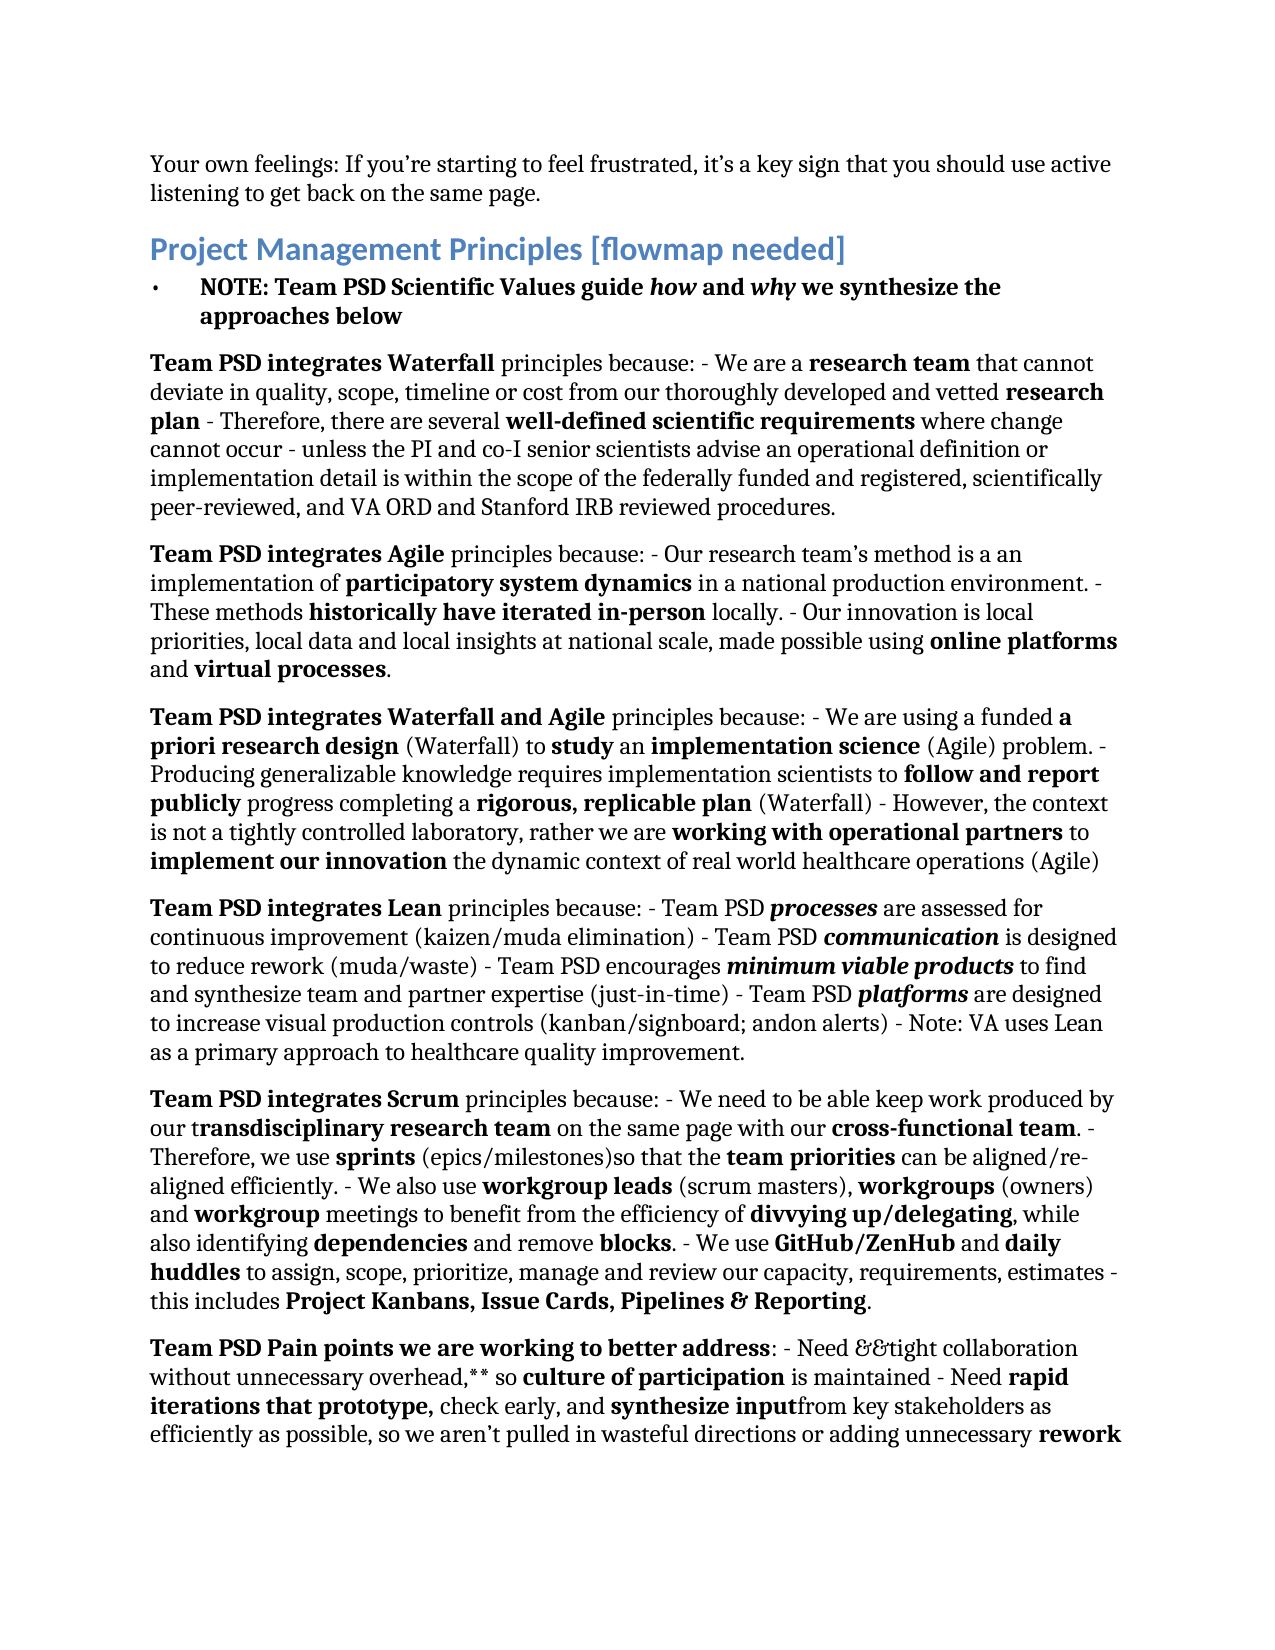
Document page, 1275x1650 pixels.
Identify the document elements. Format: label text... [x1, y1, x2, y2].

text Team PSD integrates Waterfall and Agile principles because: - We are using a funded a priori research design (Waterfall) to study an implementation science (Agile) problem. - Producing generalizable knowledge requires implementation scientists to follow and report publicly progress completing a rigorous, replicable plan (Waterfall) - However, the context is not a tightly controlled laboratory, rather we are working with operational partners to implement our innovation the dynamic context of real world healthcare operations (Agile) [150, 703, 1125, 875]
subtitle Project Management Principles [flowmap needed] [150, 228, 1125, 269]
text Your own feelings: If you’re starting to feel frustrated, it’s a key sign that you should use active listening to get back on the same page. [150, 150, 1125, 207]
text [150, 1334, 1125, 1449]
text Team PSD integrates Waterfall principles because: - We are a research team that cannot deviate in quality, scope, timeline or cost from our thoroughly developed and vetted research plan - Therefore, there are several well-defined scientific requirements where change cannot occur - unless the PI and co-I senior scientists advise an operational definition or implementation detail is within the scope of the federally funded and registered, scientifically peer-reviewed, and VA ORD and Stanford IRB reviewed procedures. [150, 349, 1125, 522]
text Team PSD integrates Scrum principles because: - We need to be able keep work produced by our transdisciplinary research team on the same page with our cross-functional team. - Therefore, we use sprints (epics/milestones)so that the team priorities can be aligned/re-aligned efficiently. - We also use workgroup leads (scrum masters), workgroups (owners) and workgroup meetings to benefit from the efficiency of divvying up/delegating, while also identifying dependencies and remove blocks. - We use GitHub/ZenHub and daily huddles to assign, scope, prioritize, manage and review our capacity, requirements, estimates - this includes Project Kanbans, Issue Cards, Pipelines & Reporting. [150, 1085, 1125, 1315]
text Team PSD integrates Agile principles because: - Our research team’s method is a an implementation of participatory system dynamics in a national production environment. - These methods historically have iterated in-person locally. - Our innovation is local priorities, local data and local insights at national scale, made possible using online platforms and virtual processes. [150, 540, 1125, 684]
text Team PSD integrates Lean principles because: - Team PSD processes are assessed for continuous improvement (kaizen/muda elimination) - Team PSD communication is designed to reduce rework (muda/waste) - Team PSD encourages minimum viable products to find and synthesize team and partner expertise (just-in-time) - Team PSD platforms are designed to increase visual production controls (kanban/signboard; andon alerts) - Note: VA uses Lean as a primary approach to healthcare quality improvement. [150, 894, 1125, 1067]
list NOTE: Team PSD Scientific Values guide how and why we synthesize the approaches below [150, 273, 1125, 330]
